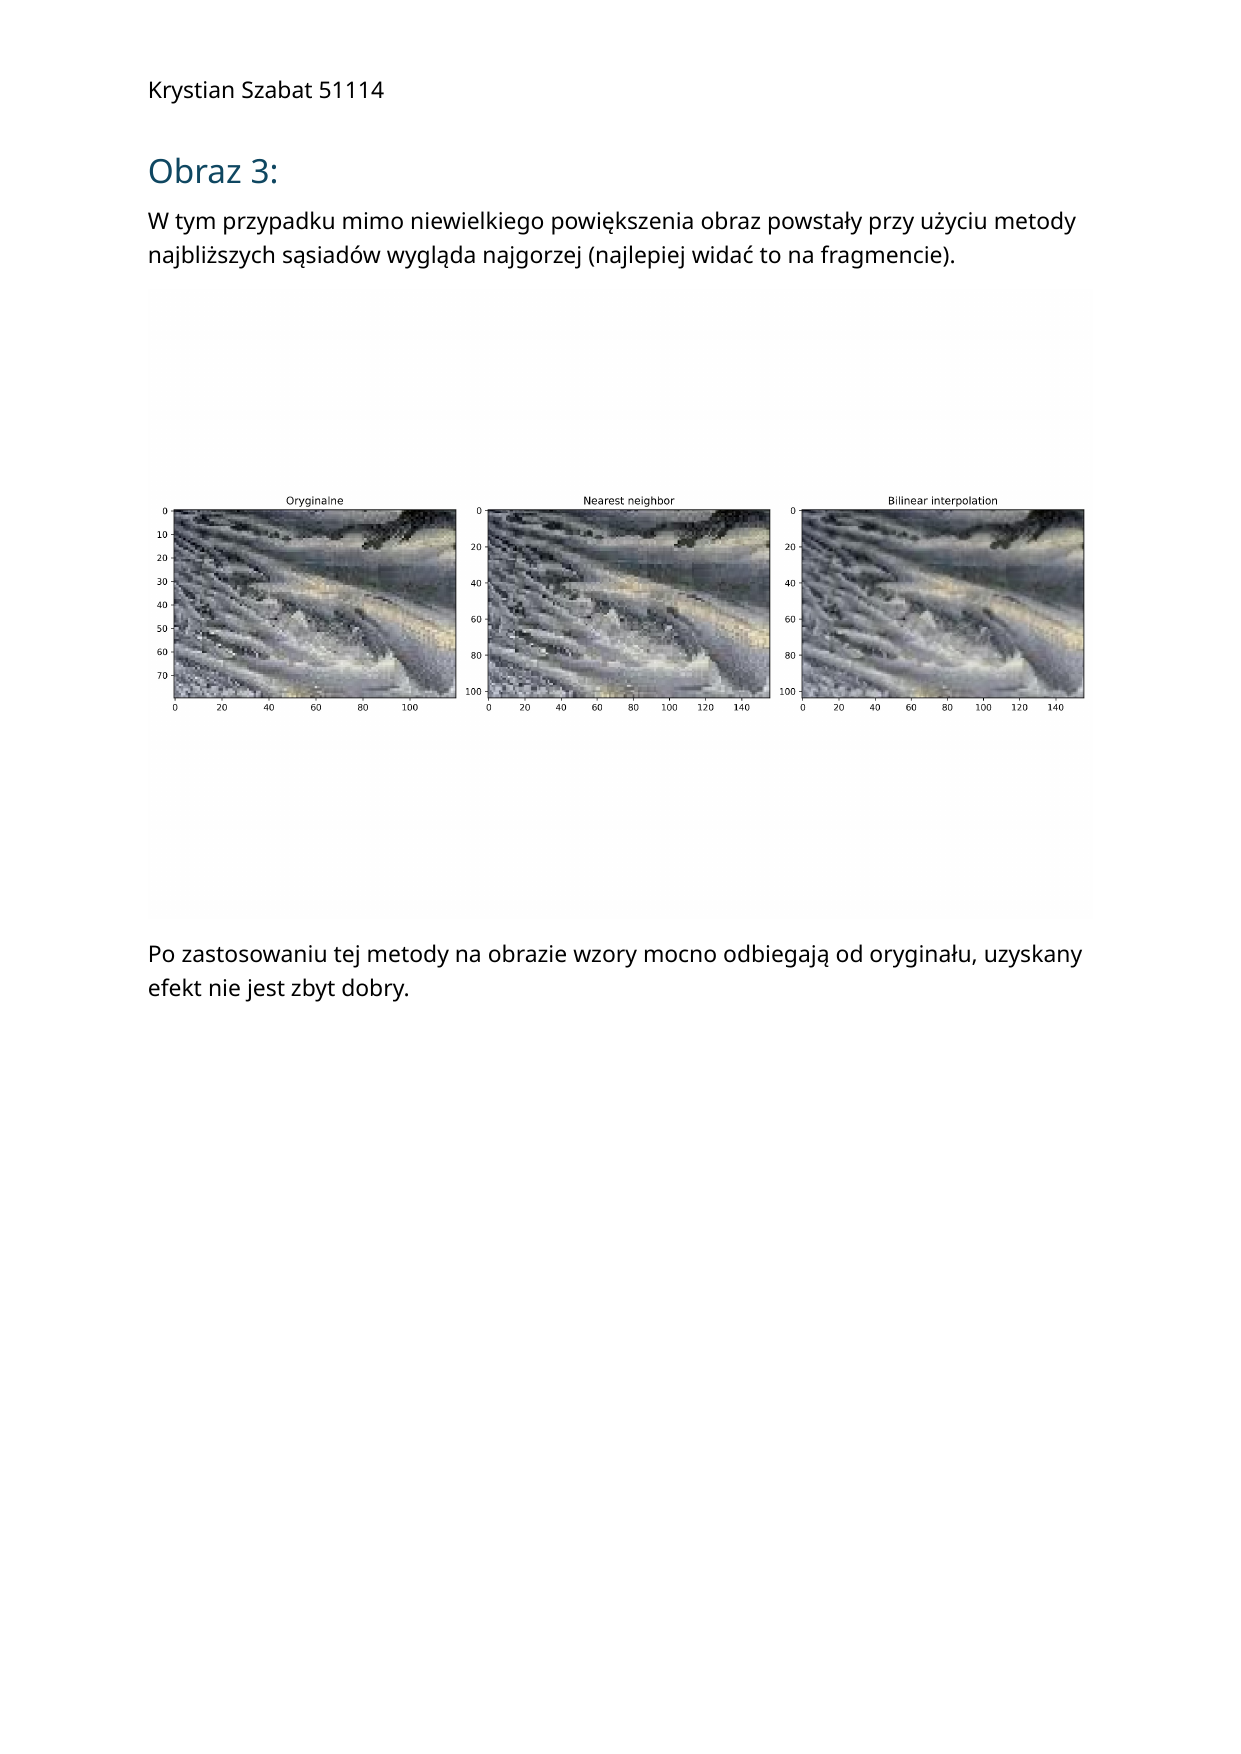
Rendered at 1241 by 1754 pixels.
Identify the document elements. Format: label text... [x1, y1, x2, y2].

picture [147, 289, 1093, 919]
text Po zastosowaniu tej metody na obrazie wzory mocno odbiegają od oryginału, uzyskany efekt nie jest zbyt dobry. [148, 938, 1093, 1003]
text W tym przypadku mimo niewielkiego powiększenia obraz powstały przy użyciu metody najbliższych sąsiadów wygląda najgorzej (najlepiej widać to na fragmencie). [148, 205, 1093, 270]
subtitle Obraz 3: [148, 148, 1093, 193]
